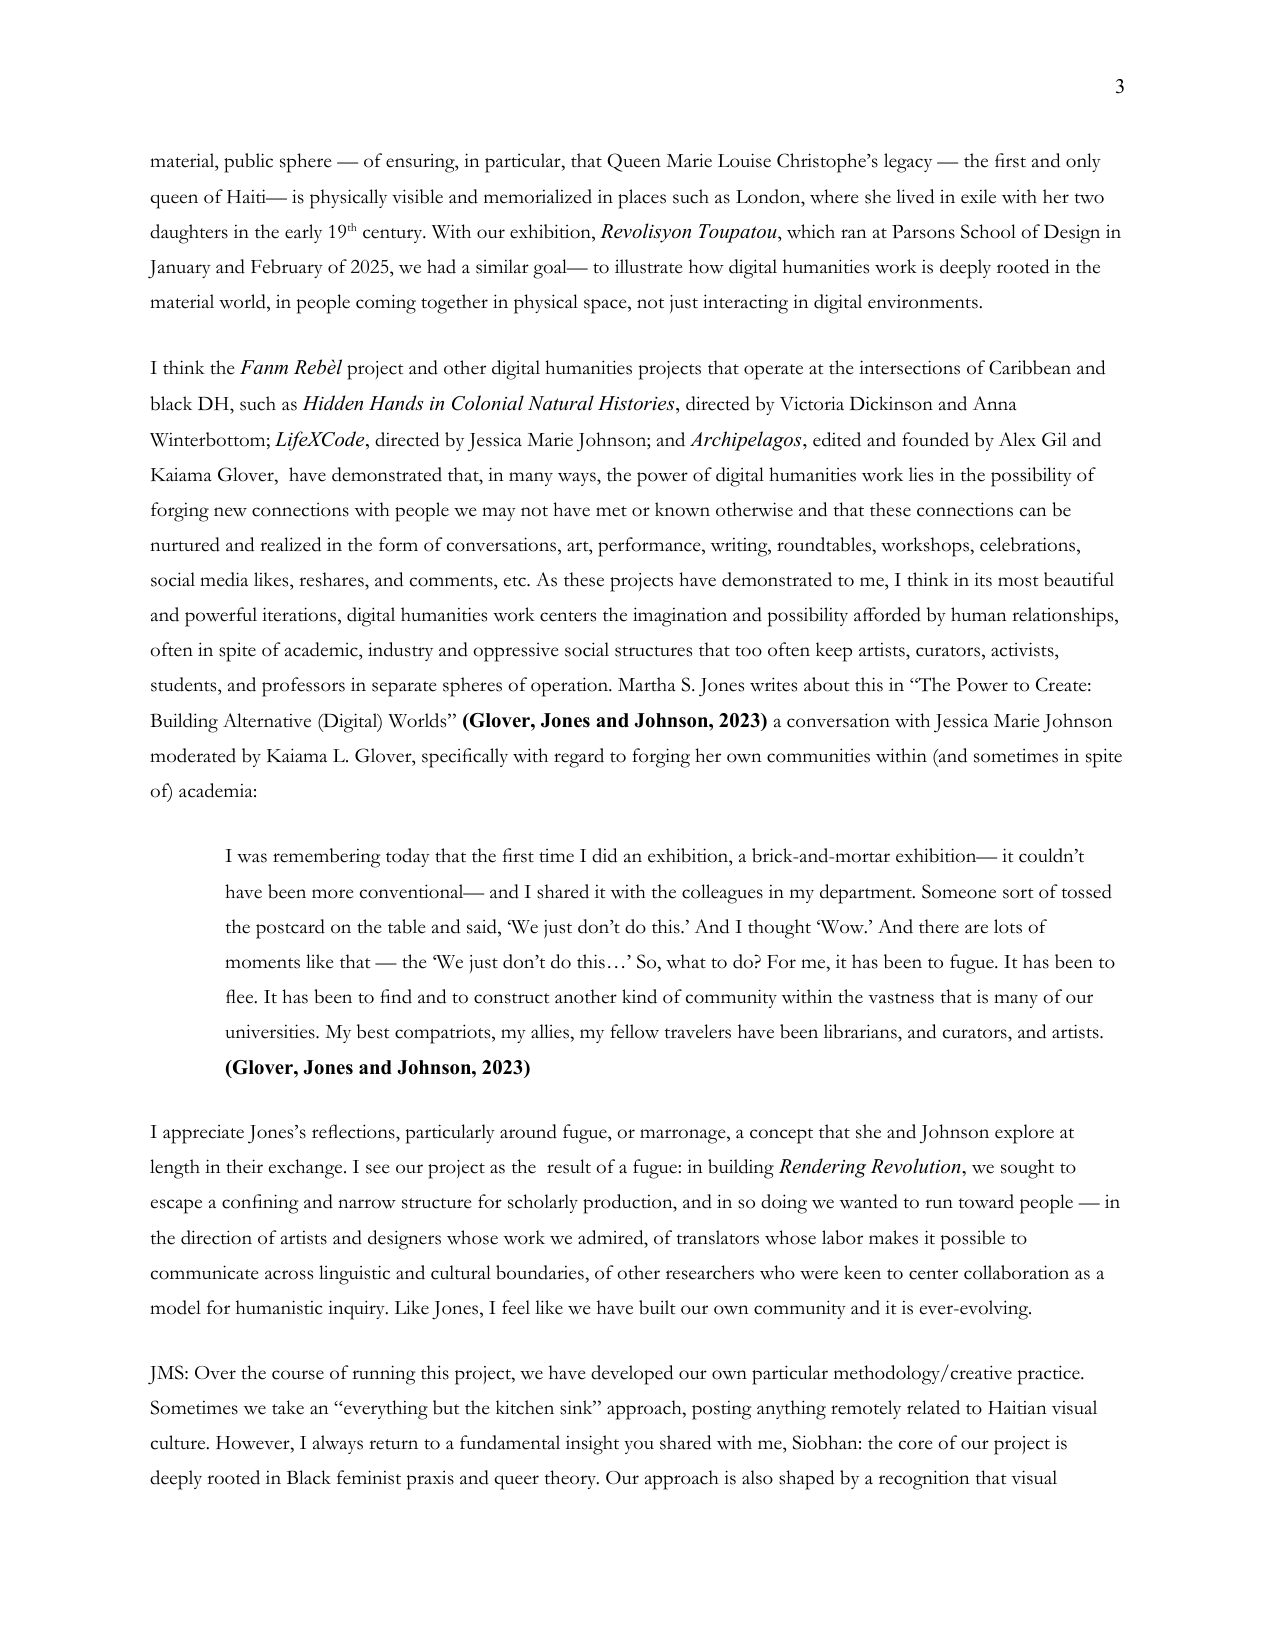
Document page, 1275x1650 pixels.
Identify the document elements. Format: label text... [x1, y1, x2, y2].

text I appreciate Jones’s reflections, particularly around fugue, or marronage, a concept that she and Johnson explore at length in their exchange. I see our project as the result of a fugue: in building Rendering Revolution, we sought to escape a confining and narrow structure for scholarly production, and in so doing we wanted to run toward people — in the direction of artists and designers whose work we admired, of translators whose labor makes it possible to communicate across linguistic and cultural boundaries, of other researchers who were keen to center collaboration as a model for humanistic inquiry. Like Jones, I feel like we have built our own community and it is ever-evolving. [150, 1120, 1125, 1320]
text I was remembering today that the first time I did an exhibition, a brick-and-mortar exhibition— it couldn’t have been more conventional— and I shared it with the colleagues in my department. Someone sort of tossed the postcard on the table and said, ‘We just don’t do this.’ And I thought ‘Wow.’ And there are lots of moments like that — the ‘We just don’t do this…’ So, what to do? For me, it has been to fugue. It has been to flee. It has been to find and to construct another kind of community within the vastness that is many of our universities. My best compatriots, my allies, my fellow travelers have been librarians, and curators, and artists. (Glover, Jones and Johnson, 2023) [225, 845, 1125, 1079]
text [150, 1361, 1125, 1490]
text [150, 150, 1125, 314]
text I think the Fanm Rebèl project and other digital humanities projects that operate at the intersections of Caribbean and black DH, such as Hidden Hands in Colonial Natural Histories, directed by Victoria Dickinson and Anna Winterbottom; LifeXCode, directed by Jessica Marie Johnson; and Archipelagos, edited and founded by Alex Gil and Kaiama Glover, have demonstrated that, in many ways, the power of digital humanities work lies in the possibility of forging new connections with people we may not have met or known otherwise and that these connections can be nurtured and realized in the form of conversations, art, performance, writing, roundtables, workshops, celebrations, social media likes, reshares, and comments, etc. As these projects have demonstrated to me, I think in its most beautiful and powerful iterations, digital humanities work centers the imagination and possibility afforded by human relationships, often in spite of academic, industry and oppressive social structures that too often keep artists, curators, activists, students, and professors in separate spheres of operation. Martha S. Jones writes about this in “The Power to Create: Building Alternative (Digital) Worlds” (Glover, Jones and Johnson, 2023) a conversation with Jessica Marie Johnson moderated by Kaiama L. Glover, specifically with regard to forging her own communities within (and sometimes in spite of) academia: [150, 356, 1125, 803]
